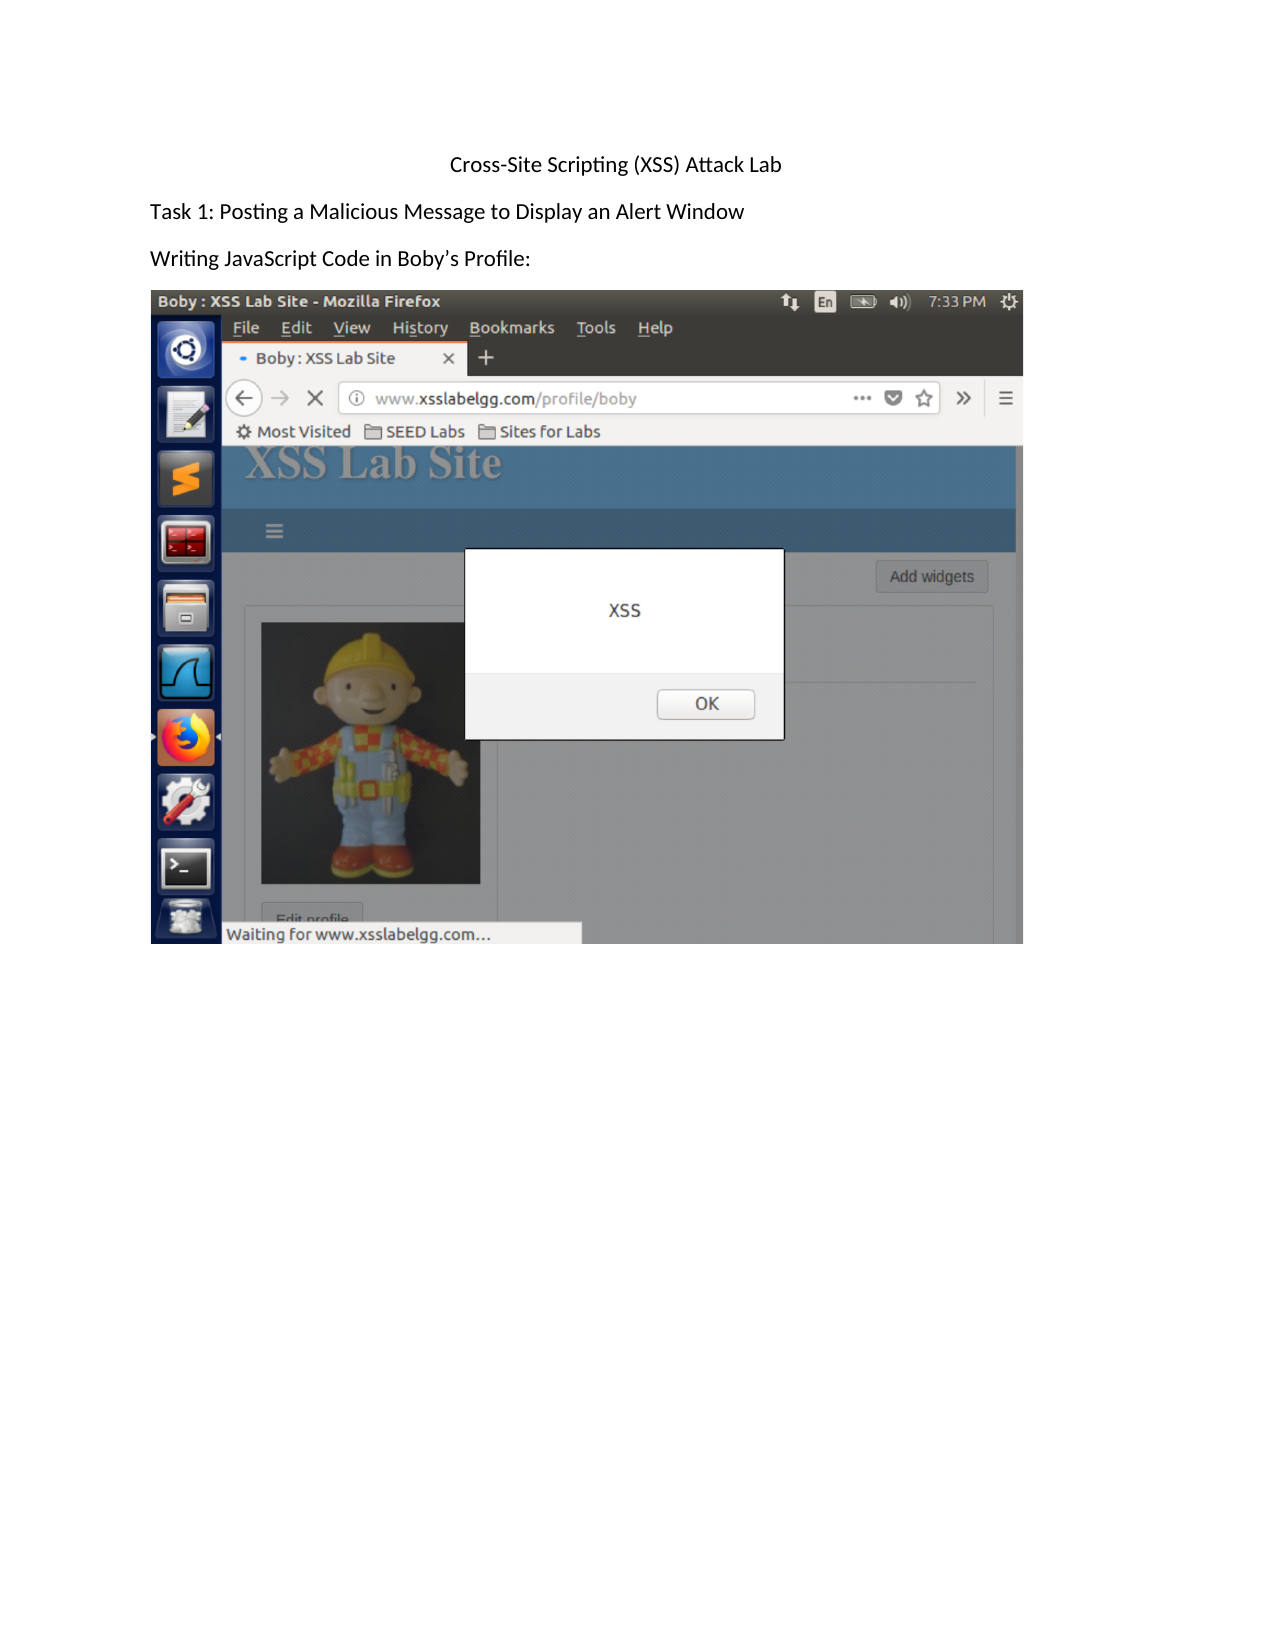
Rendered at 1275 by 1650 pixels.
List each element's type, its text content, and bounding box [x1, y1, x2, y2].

text Cross-Site Scripting (XSS) Attack Lab [150, 150, 1125, 178]
text Writing JavaScript Code in Boby’s Profile: [150, 244, 1125, 272]
text Task 1: Posting a Malicious Message to Display an Alert Window [150, 197, 1125, 225]
picture [150, 290, 1024, 944]
